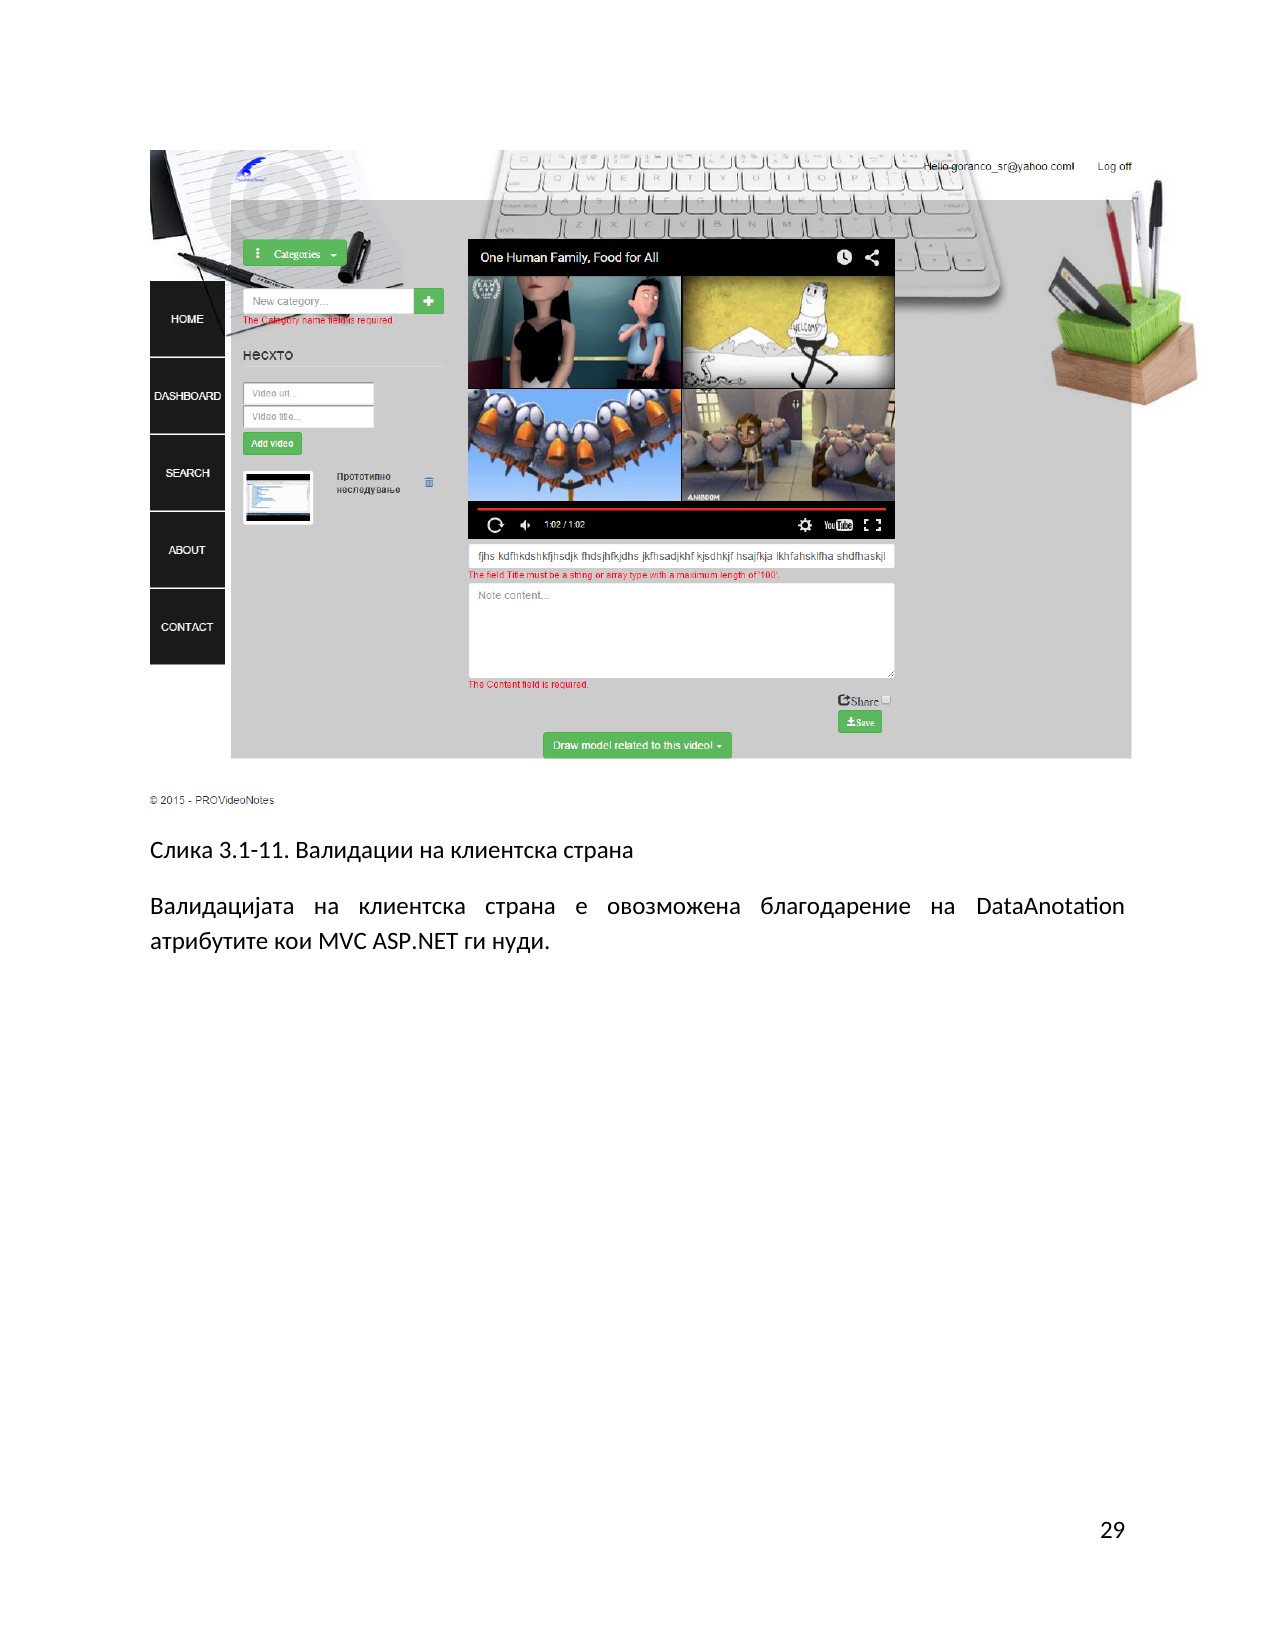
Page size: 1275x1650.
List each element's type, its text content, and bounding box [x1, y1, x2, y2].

text Валидацијата на клиентска страна е овозможена благодарение на DataAnotation атрибутите кои MVC ASP.NET ги нуди. [150, 890, 1125, 955]
picture [150, 150, 1212, 809]
text Слика 3.1-11. Валидации на клиентска страна [150, 834, 1125, 864]
